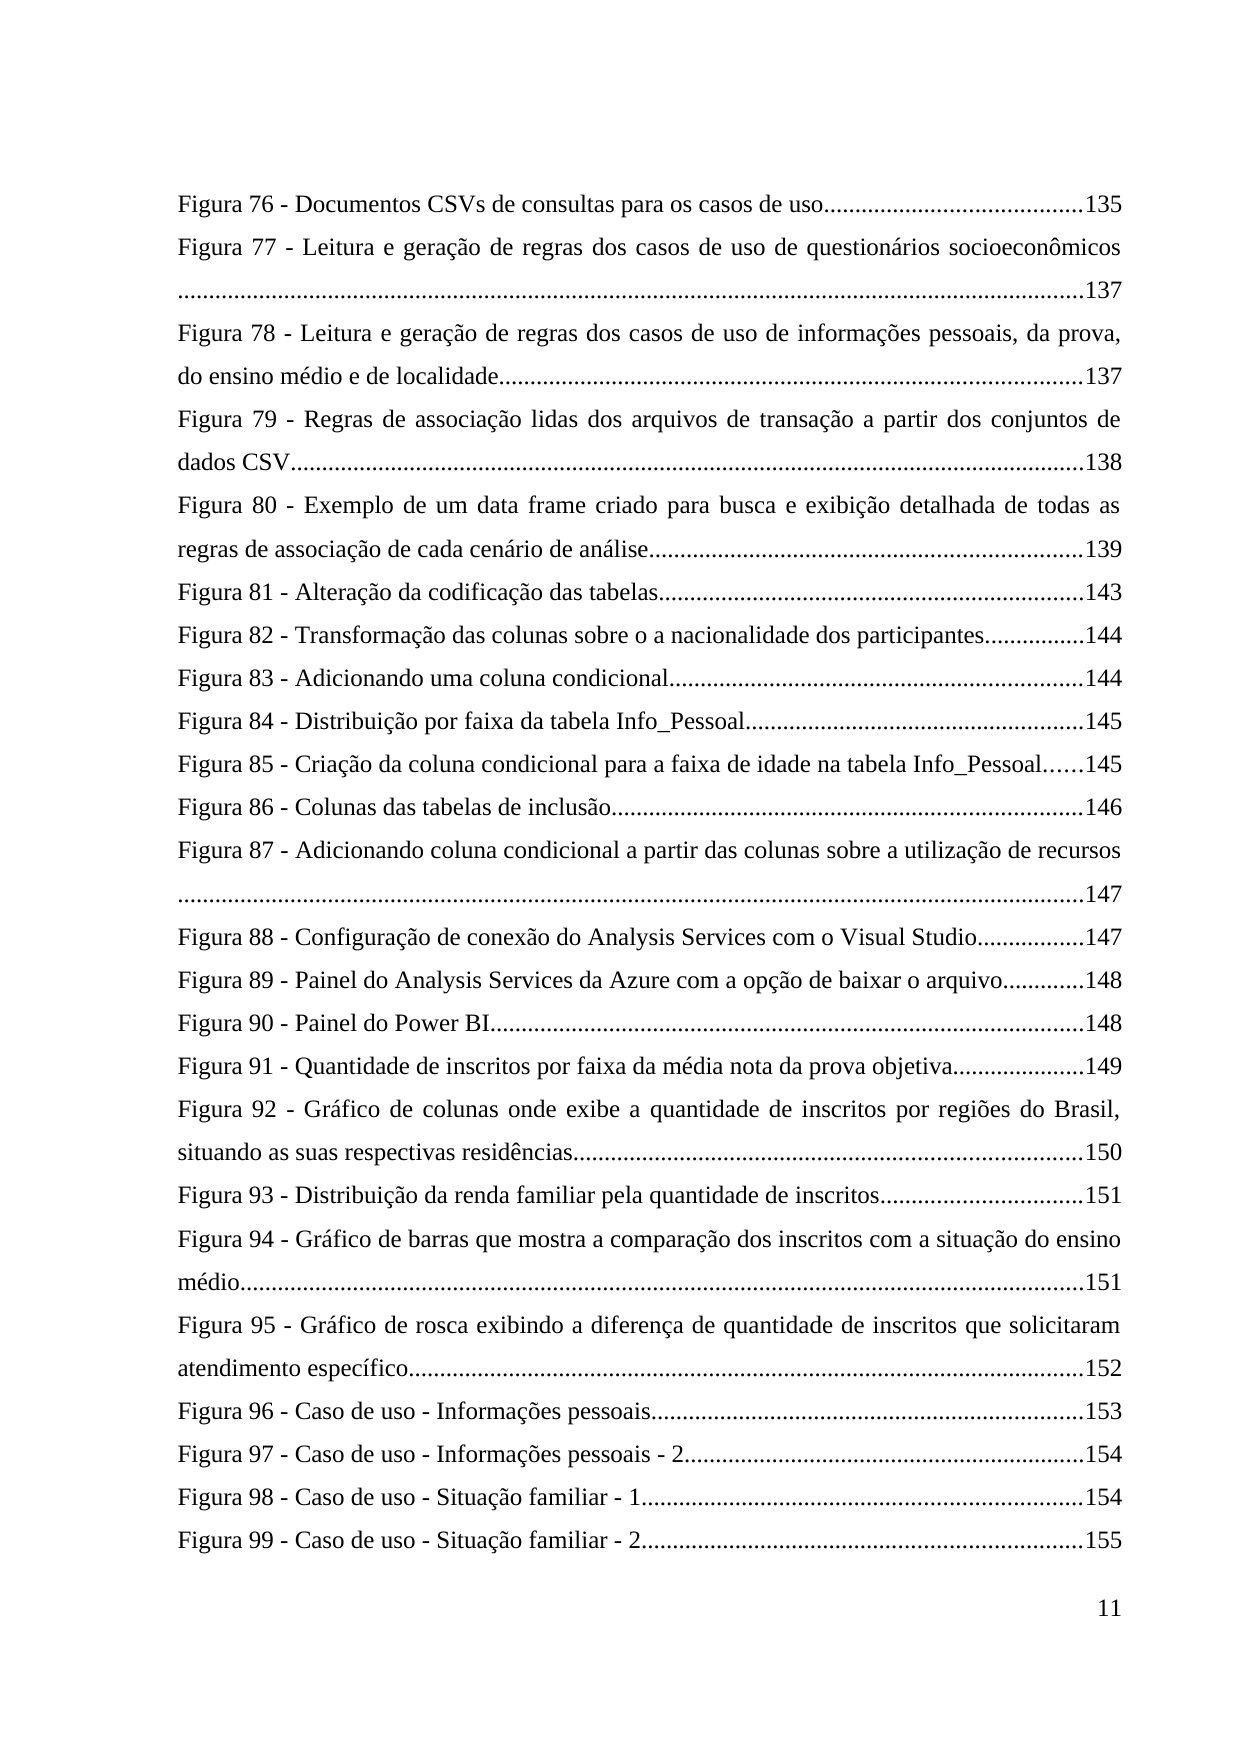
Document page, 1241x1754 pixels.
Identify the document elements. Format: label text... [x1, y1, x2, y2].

text Figura 76 - Documentos CSVs de consultas para os casos de uso 135 [177, 189, 1122, 217]
text Figura 93 - Distribuição da renda familiar pela quantidade de inscritos 151 [177, 1181, 1122, 1209]
text Figura 87 - Adicionando coluna condicional a partir das colunas sobre a utilização de recursos 147 [177, 836, 1122, 907]
text Figura 79 - Regras de associação lidas dos arquivos de transação a partir dos conjuntos de dados CSV 138 [177, 404, 1122, 476]
text Figura 78 - Leitura e geração de regras dos casos de uso de informações pessoais, da prova, do ensino médio e de localidade 137 [177, 318, 1122, 390]
text Figura 89 - Painel do Analysis Services da Azure com a opção de baixar o arquivo 148 [177, 965, 1122, 994]
text Figura 85 - Criação da coluna condicional para a faixa de idade na tabela Info_Pessoal 145 [177, 749, 1122, 778]
text Figura 98 - Caso de uso - Situação familiar - 1 154 [177, 1482, 1122, 1511]
text Figura 81 - Alteração da codificação das tabelas 143 [177, 577, 1122, 606]
text Figura 82 - Transformação das colunas sobre o a nacionalidade dos participantes. 144 [177, 620, 1122, 649]
text Figura 84 - Distribuição por faixa da tabela Info_Pessoal 145 [177, 706, 1122, 735]
text Figura 86 - Colunas das tabelas de inclusão 146 [177, 792, 1122, 821]
text Figura 92 - Gráfico de colunas onde exibe a quantidade de inscritos por regiões do Brasil, situando as suas respectivas residências 150 [177, 1094, 1122, 1166]
text Figura 90 - Painel do Power BI 148 [177, 1008, 1122, 1037]
text Figura 80 - Exemplo de um data frame criado para busca e exibição detalhada de todas as regras de associação de cada cenário de análise 139 [177, 491, 1122, 562]
text Figura 96 - Caso de uso - Informações pessoais 153 [177, 1396, 1122, 1425]
text Figura 91 - Quantidade de inscritos por faixa da média nota da prova objetiva 149 [177, 1051, 1122, 1080]
text Figura 88 - Configuração de conexão do Analysis Services com o Visual Studio 147 [177, 922, 1122, 951]
text Figura 99 - Caso de uso - Situação familiar - 2 155 [177, 1526, 1122, 1554]
text Figura 97 - Caso de uso - Informações pessoais - 2 154 [177, 1439, 1122, 1468]
text Figura 95 - Gráfico de rosca exibindo a diferença de quantidade de inscritos que solicitaram atendimento específico 152 [177, 1310, 1122, 1382]
text Figura 94 - Gráfico de barras que mostra a comparação dos inscritos com a situação do ensino médio 151 [177, 1224, 1122, 1296]
text Figura 83 - Adicionando uma coluna condicional 144 [177, 663, 1122, 692]
text Figura 77 - Leitura e geração de regras dos casos de uso de questionários socioeconômicos 137 [177, 232, 1122, 304]
